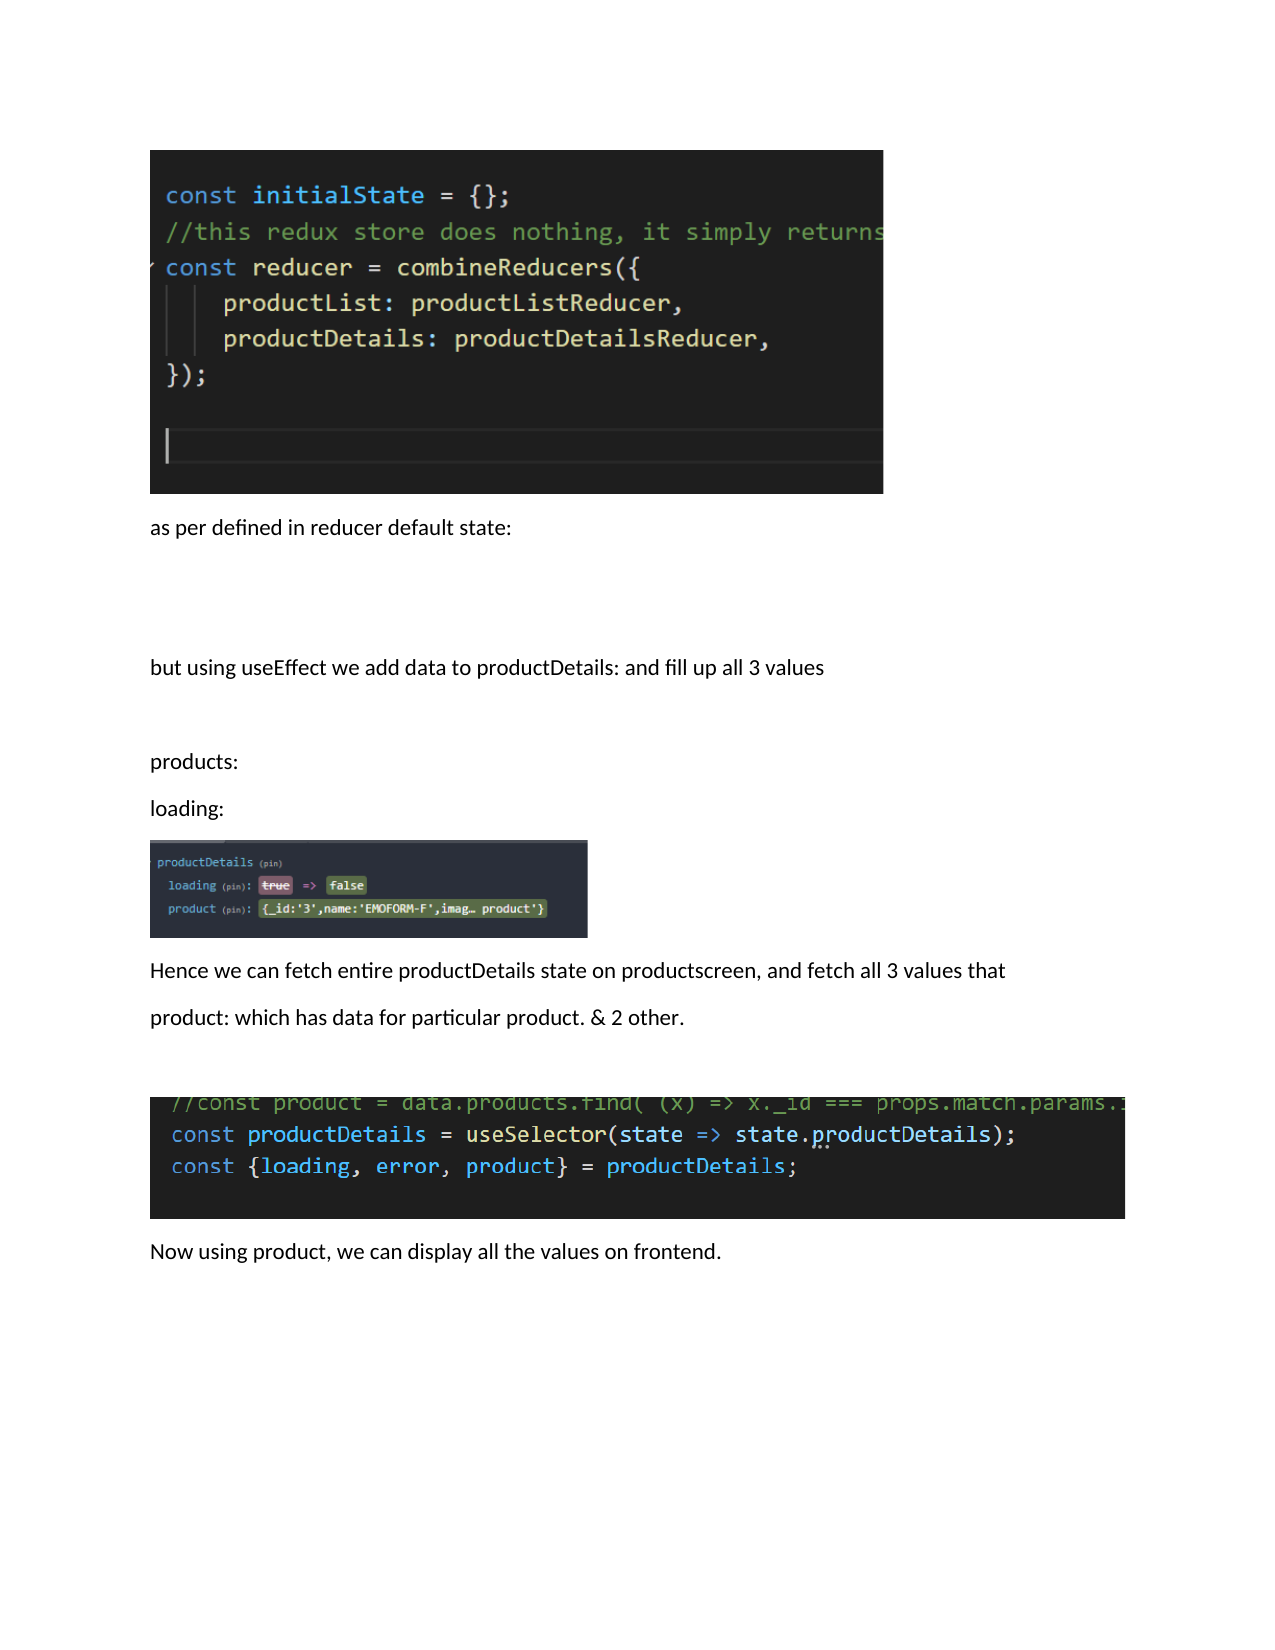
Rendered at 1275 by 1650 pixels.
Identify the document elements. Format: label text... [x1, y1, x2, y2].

text as per defined in reducer default state: [150, 513, 1125, 541]
picture [150, 840, 588, 938]
text product: which has data for particular product. & 2 other. [150, 1003, 1125, 1031]
picture [150, 150, 884, 494]
picture [150, 1097, 1125, 1219]
text Hence we can fetch entire productDetails state on productscreen, and fetch all 3 values that [150, 956, 1125, 984]
text but using useEffect we add data to productDetails: and fill up all 3 values [150, 653, 1125, 681]
text Now using product, we can display all the values on frontend. [150, 1237, 1125, 1265]
text loading: [150, 794, 1125, 822]
text products: [150, 747, 1125, 775]
